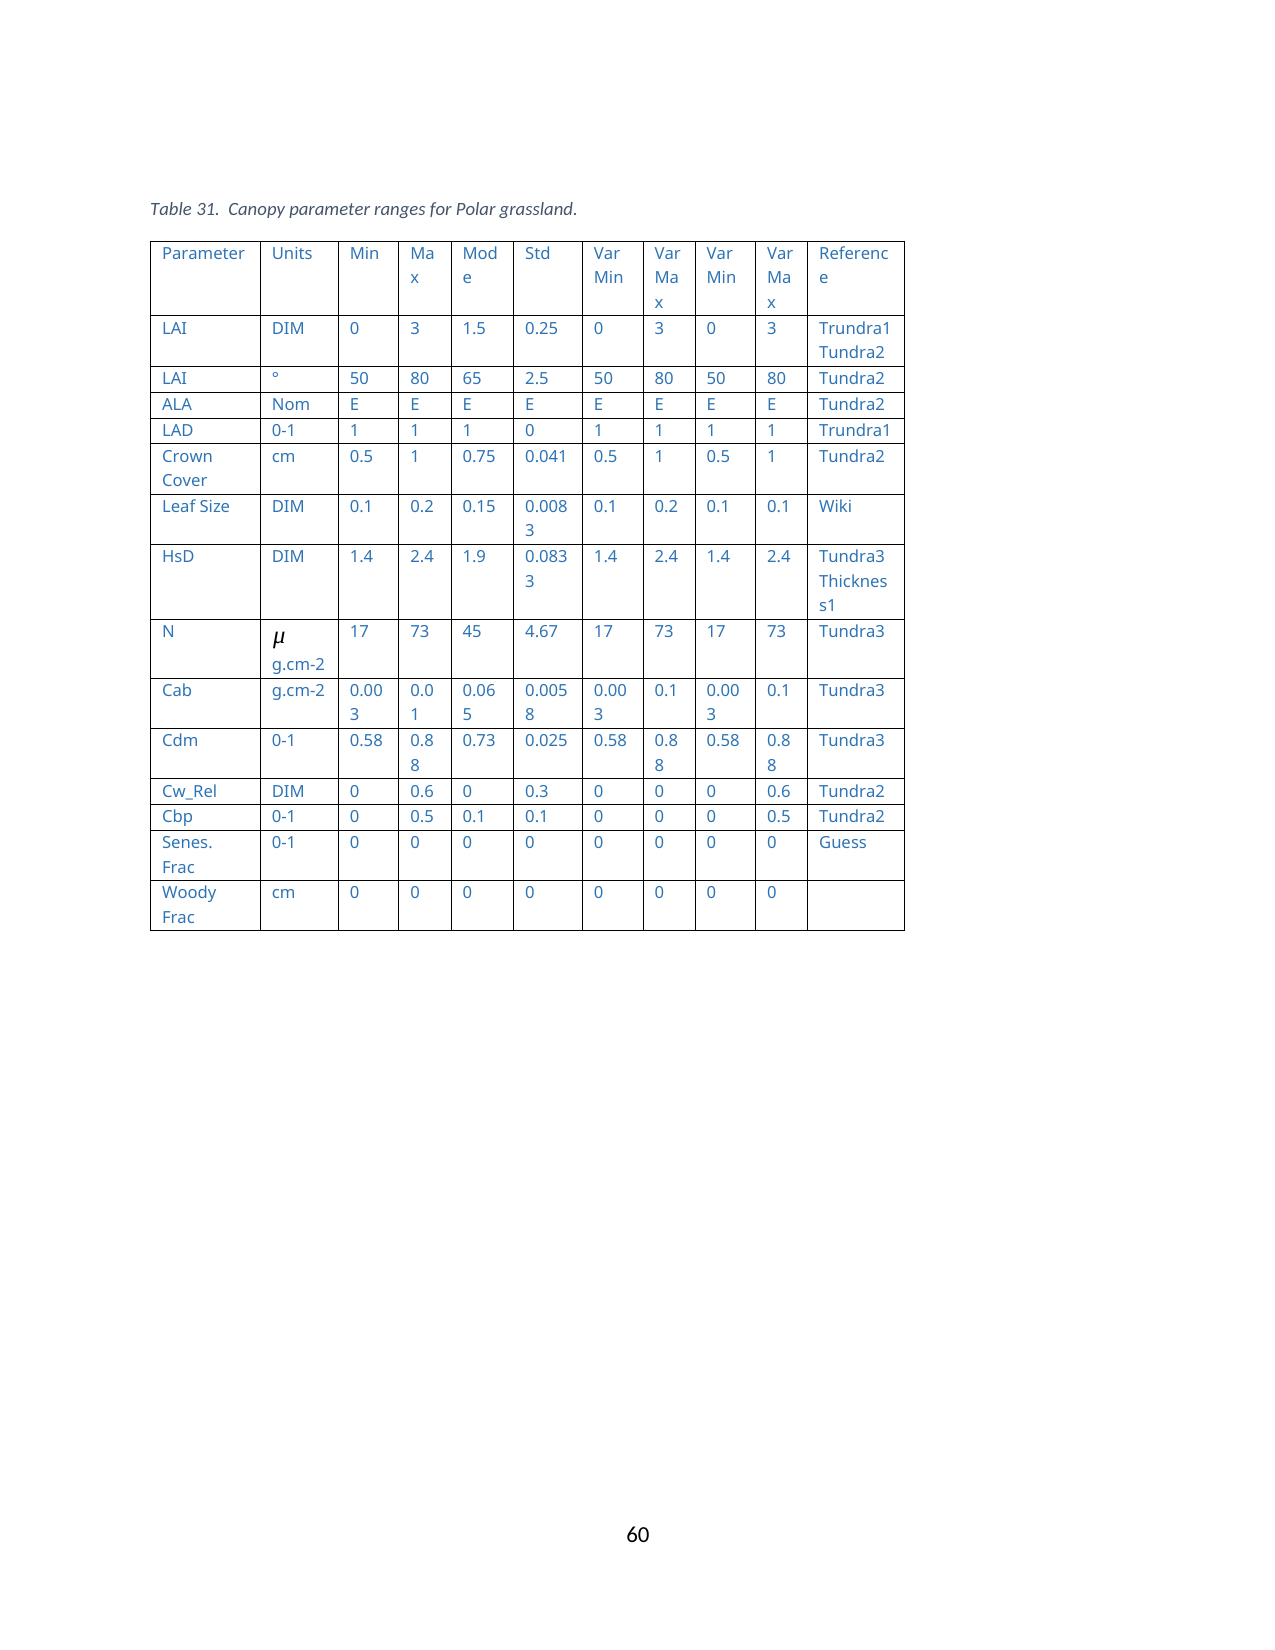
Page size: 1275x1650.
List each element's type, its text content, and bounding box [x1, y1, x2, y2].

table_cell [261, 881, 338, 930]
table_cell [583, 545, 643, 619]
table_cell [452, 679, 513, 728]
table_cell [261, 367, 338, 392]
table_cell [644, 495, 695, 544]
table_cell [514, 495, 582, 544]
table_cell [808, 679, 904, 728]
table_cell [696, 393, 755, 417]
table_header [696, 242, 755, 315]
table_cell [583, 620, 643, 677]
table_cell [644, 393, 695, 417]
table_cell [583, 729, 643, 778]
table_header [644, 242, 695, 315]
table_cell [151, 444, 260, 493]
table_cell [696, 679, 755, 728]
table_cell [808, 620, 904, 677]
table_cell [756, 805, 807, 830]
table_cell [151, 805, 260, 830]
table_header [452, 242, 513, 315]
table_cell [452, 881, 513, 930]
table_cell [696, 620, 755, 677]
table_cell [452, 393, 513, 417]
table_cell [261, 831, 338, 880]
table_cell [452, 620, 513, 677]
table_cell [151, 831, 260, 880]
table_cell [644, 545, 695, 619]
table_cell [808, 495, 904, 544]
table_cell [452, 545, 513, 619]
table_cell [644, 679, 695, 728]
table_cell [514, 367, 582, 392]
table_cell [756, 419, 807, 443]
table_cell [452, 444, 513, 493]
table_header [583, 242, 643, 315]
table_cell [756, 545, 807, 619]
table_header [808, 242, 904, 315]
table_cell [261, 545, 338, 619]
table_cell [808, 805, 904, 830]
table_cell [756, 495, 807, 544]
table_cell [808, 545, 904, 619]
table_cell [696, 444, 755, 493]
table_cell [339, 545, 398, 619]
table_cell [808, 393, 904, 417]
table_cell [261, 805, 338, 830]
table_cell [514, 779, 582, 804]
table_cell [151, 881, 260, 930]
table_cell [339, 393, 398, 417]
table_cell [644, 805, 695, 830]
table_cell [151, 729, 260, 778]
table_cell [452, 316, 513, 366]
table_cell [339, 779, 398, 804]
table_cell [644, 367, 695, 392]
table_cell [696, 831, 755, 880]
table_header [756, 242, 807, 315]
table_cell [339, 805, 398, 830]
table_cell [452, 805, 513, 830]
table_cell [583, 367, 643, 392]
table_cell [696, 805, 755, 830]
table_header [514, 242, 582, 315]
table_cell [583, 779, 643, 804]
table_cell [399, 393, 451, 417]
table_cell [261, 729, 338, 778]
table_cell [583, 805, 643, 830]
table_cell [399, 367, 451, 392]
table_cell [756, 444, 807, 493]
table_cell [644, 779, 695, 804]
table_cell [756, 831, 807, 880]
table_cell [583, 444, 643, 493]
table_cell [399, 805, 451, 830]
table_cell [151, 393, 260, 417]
text Table 31. Canopy parameter ranges for Polar grassland. [150, 197, 1125, 220]
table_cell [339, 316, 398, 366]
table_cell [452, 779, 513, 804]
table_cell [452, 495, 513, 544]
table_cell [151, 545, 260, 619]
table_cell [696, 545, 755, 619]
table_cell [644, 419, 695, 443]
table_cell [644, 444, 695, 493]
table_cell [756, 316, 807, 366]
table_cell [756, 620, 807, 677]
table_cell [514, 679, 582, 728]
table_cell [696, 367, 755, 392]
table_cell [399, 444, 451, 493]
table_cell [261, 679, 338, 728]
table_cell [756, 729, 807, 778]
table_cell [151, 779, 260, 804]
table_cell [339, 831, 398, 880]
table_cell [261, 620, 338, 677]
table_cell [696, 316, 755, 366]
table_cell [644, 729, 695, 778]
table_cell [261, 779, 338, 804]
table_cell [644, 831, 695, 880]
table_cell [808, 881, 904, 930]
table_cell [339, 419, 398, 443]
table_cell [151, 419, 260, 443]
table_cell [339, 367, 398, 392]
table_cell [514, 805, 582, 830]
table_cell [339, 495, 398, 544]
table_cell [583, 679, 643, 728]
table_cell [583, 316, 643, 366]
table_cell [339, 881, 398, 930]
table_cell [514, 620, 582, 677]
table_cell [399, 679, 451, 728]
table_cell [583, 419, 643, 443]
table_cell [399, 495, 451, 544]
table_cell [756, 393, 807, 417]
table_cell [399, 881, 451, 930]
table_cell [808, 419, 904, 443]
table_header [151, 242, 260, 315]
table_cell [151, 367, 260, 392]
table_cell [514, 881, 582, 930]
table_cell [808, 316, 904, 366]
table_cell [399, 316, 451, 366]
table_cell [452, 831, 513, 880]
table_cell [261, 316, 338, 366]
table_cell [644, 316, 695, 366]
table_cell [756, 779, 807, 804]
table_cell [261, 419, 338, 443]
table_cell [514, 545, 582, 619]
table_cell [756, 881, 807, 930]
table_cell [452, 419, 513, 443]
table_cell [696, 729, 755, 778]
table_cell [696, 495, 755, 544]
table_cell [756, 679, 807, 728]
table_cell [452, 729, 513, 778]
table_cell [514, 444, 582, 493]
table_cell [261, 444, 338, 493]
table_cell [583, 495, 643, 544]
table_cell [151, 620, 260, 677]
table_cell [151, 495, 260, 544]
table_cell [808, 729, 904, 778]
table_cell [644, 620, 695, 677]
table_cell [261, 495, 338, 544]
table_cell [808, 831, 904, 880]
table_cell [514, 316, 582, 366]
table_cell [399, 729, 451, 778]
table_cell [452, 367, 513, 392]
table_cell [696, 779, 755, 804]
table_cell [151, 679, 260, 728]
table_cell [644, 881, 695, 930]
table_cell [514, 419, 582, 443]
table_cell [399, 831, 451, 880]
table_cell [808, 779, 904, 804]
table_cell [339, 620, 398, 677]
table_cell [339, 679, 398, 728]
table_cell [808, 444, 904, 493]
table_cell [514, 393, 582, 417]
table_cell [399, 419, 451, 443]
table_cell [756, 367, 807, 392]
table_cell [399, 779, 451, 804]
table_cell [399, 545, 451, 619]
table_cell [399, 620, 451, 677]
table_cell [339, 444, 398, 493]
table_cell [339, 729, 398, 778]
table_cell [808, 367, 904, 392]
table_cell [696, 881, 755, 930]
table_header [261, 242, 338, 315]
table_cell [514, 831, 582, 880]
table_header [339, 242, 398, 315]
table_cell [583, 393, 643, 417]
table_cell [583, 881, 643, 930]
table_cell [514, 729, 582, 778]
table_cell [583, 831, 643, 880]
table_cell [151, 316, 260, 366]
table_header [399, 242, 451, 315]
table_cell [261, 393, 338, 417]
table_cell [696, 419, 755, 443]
